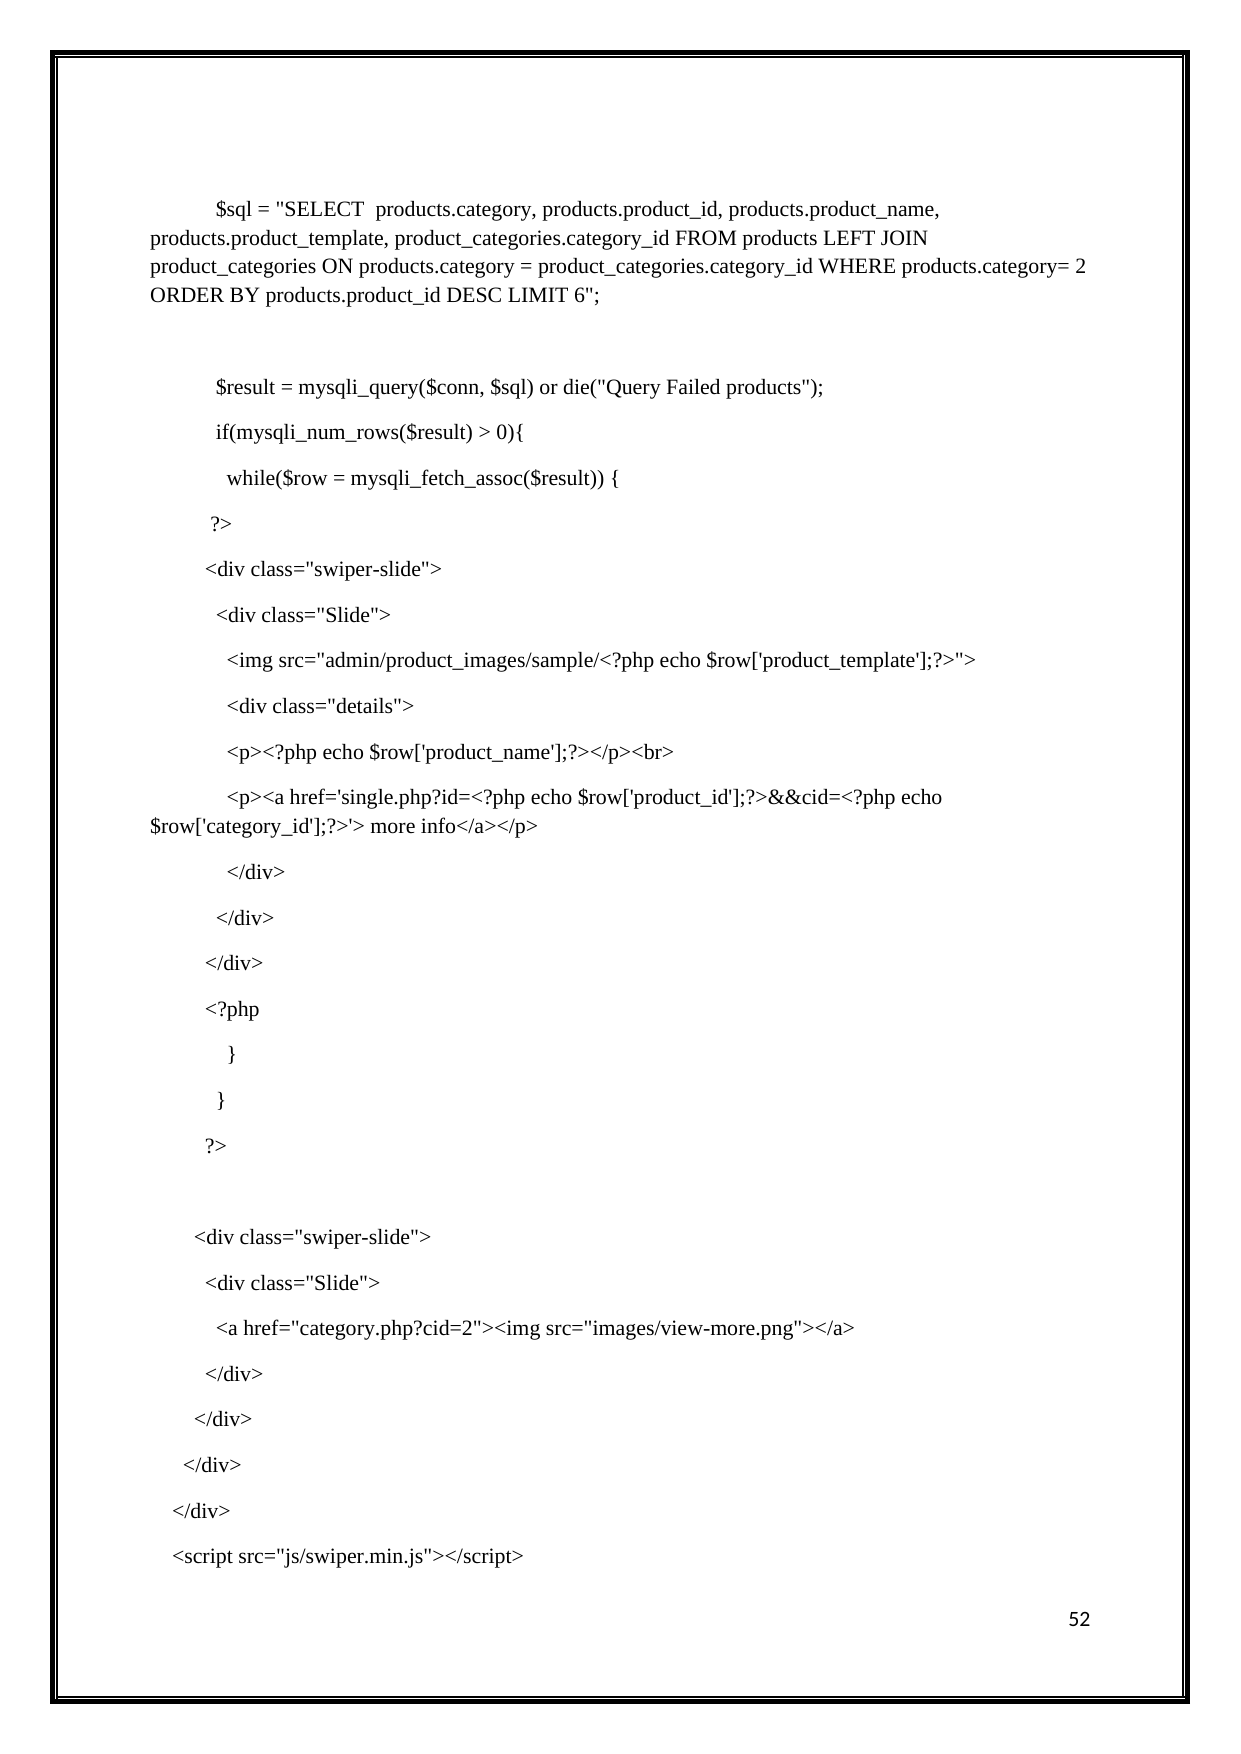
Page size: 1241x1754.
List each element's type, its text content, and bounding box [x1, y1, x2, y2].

text <?php [150, 996, 1090, 1021]
text <div class="Slide"> [150, 602, 1090, 627]
text <div class="Slide"> [150, 1269, 1090, 1295]
text <img src="admin/product_images/sample/<?php echo $row['product_template'];?>"> [150, 647, 1090, 673]
text <a href="category.php?cid=2"><img src="images/view-more.png"></a> [150, 1315, 1090, 1340]
text <div class="swiper-slide"> [150, 556, 1090, 581]
text $sql = "SELECT products.category, products.product_id, products.product_name, products.product_template, product_categories.category_id FROM products LEFT JOIN product_categories ON products.category = product_categories.category_id WHERE products.category= 2 ORDER BY products.product_id DESC LIMIT 6"; [150, 196, 1090, 308]
text </div> [150, 1452, 1090, 1477]
text </div> [150, 1361, 1090, 1386]
text if(mysqli_num_rows($result) > 0){ [150, 419, 1090, 444]
text </div> [150, 950, 1090, 975]
text </div> [150, 1406, 1090, 1432]
text <script src="js/swiper.min.js"></script> [150, 1543, 1090, 1568]
text } [150, 1087, 1090, 1112]
text ?> [150, 511, 1090, 536]
text } [150, 1041, 1090, 1067]
text <p><?php echo $row['product_name'];?></p><br> [150, 739, 1090, 764]
text ?> [150, 1133, 1090, 1158]
text while($row = mysqli_fetch_assoc($result)) { [150, 465, 1090, 490]
text <p><a href='single.php?id=<?php echo $row['product_id'];?>&&cid=<?php echo $row['category_id'];?>'> more info</a></p> [150, 784, 1090, 838]
text </div> [150, 859, 1090, 884]
text $result = mysqli_query($conn, $sql) or die("Query Failed products"); [150, 374, 1090, 399]
text <div class="swiper-slide"> [150, 1224, 1090, 1249]
text </div> [150, 904, 1090, 930]
text </div> [150, 1498, 1090, 1523]
text <div class="details"> [150, 693, 1090, 718]
